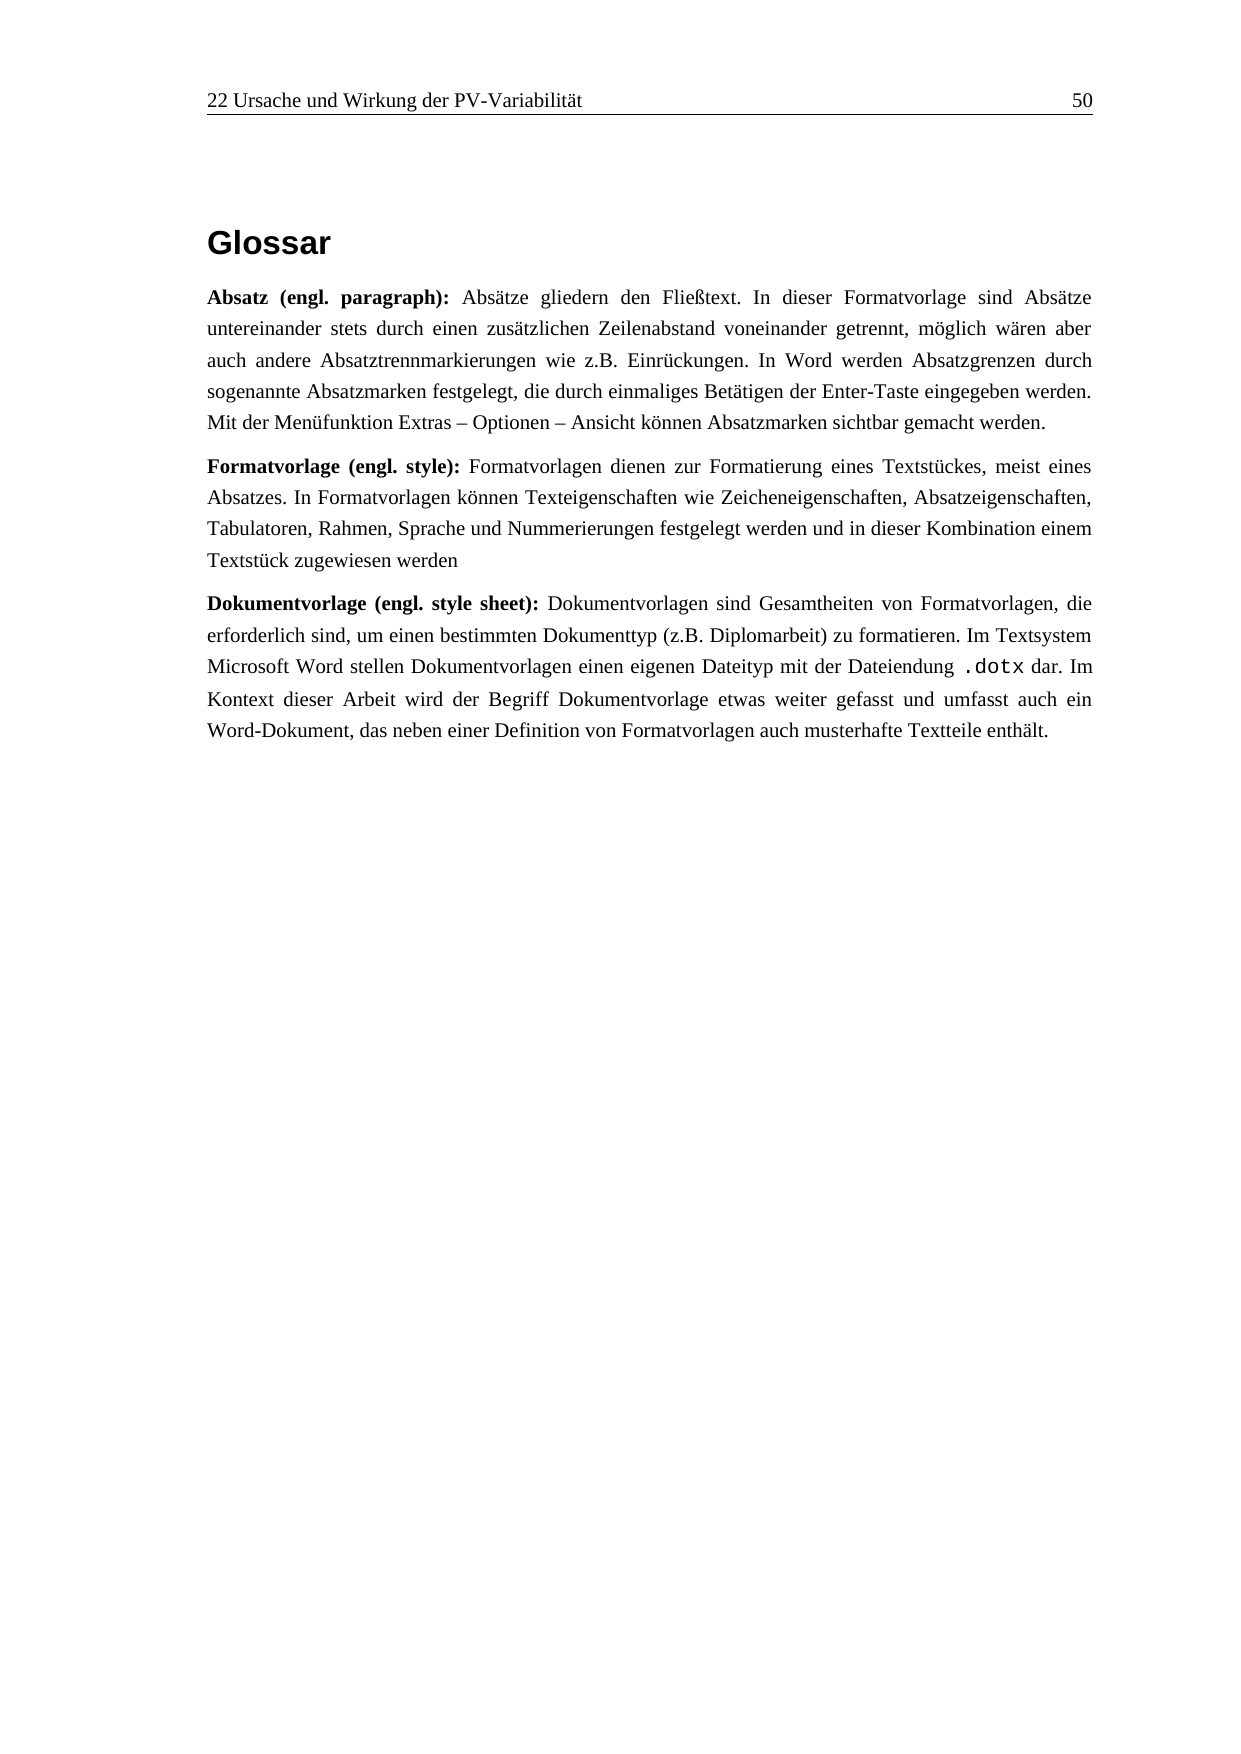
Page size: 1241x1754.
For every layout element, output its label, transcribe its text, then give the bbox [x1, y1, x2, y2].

subtitle Glossar [207, 223, 1093, 261]
text Absatz (engl. paragraph): Absätze gliedern den Fließtext. In dieser Formatvorlage sind Absätze untereinander stets durch einen zusätzlichen Zeilenabstand voneinander getrennt, möglich wären aber auch andere Absatztrennmarkierungen wie z.B. Einrückungen. In Word werden Absatzgrenzen durch sogenannte Absatzmarken festgelegt, die durch einmaliges Betätigen der Enter-Taste eingegeben werden. Mit der Menüfunktion Extras – Optionen – Ansicht können Absatzmarken sichtbar gemacht werden. [207, 285, 1093, 434]
text Formatvorlage (engl. style): Formatvorlagen dienen zur Formatierung eines Textstückes, meist eines Absatzes. In Formatvorlagen können Texteigenschaften wie Zeicheneigenschaften, Absatzeigenschaften, Tabulatoren, Rahmen, Sprache und Nummerierungen festgelegt werden und in dieser Kombination einem Textstück zugewiesen werden [207, 454, 1093, 572]
text Dokumentvorlage (engl. style sheet): Dokumentvorlagen sind Gesamtheiten von Formatvorlagen, die erforderlich sind, um einen bestimmten Dokumenttyp (z.B. Diplomarbeit) zu formatieren. Im Textsystem Microsoft Word stellen Dokumentvorlagen einen eigenen Dateityp mit der Dateiendung .dotx dar. Im Kontext dieser Arbeit wird der Begriff Dokumentvorlage etwas weiter gefasst und umfasst auch ein Word-Dokument, das neben einer Definition von Formatvorlagen auch musterhafte Textteile enthält. [207, 591, 1093, 742]
